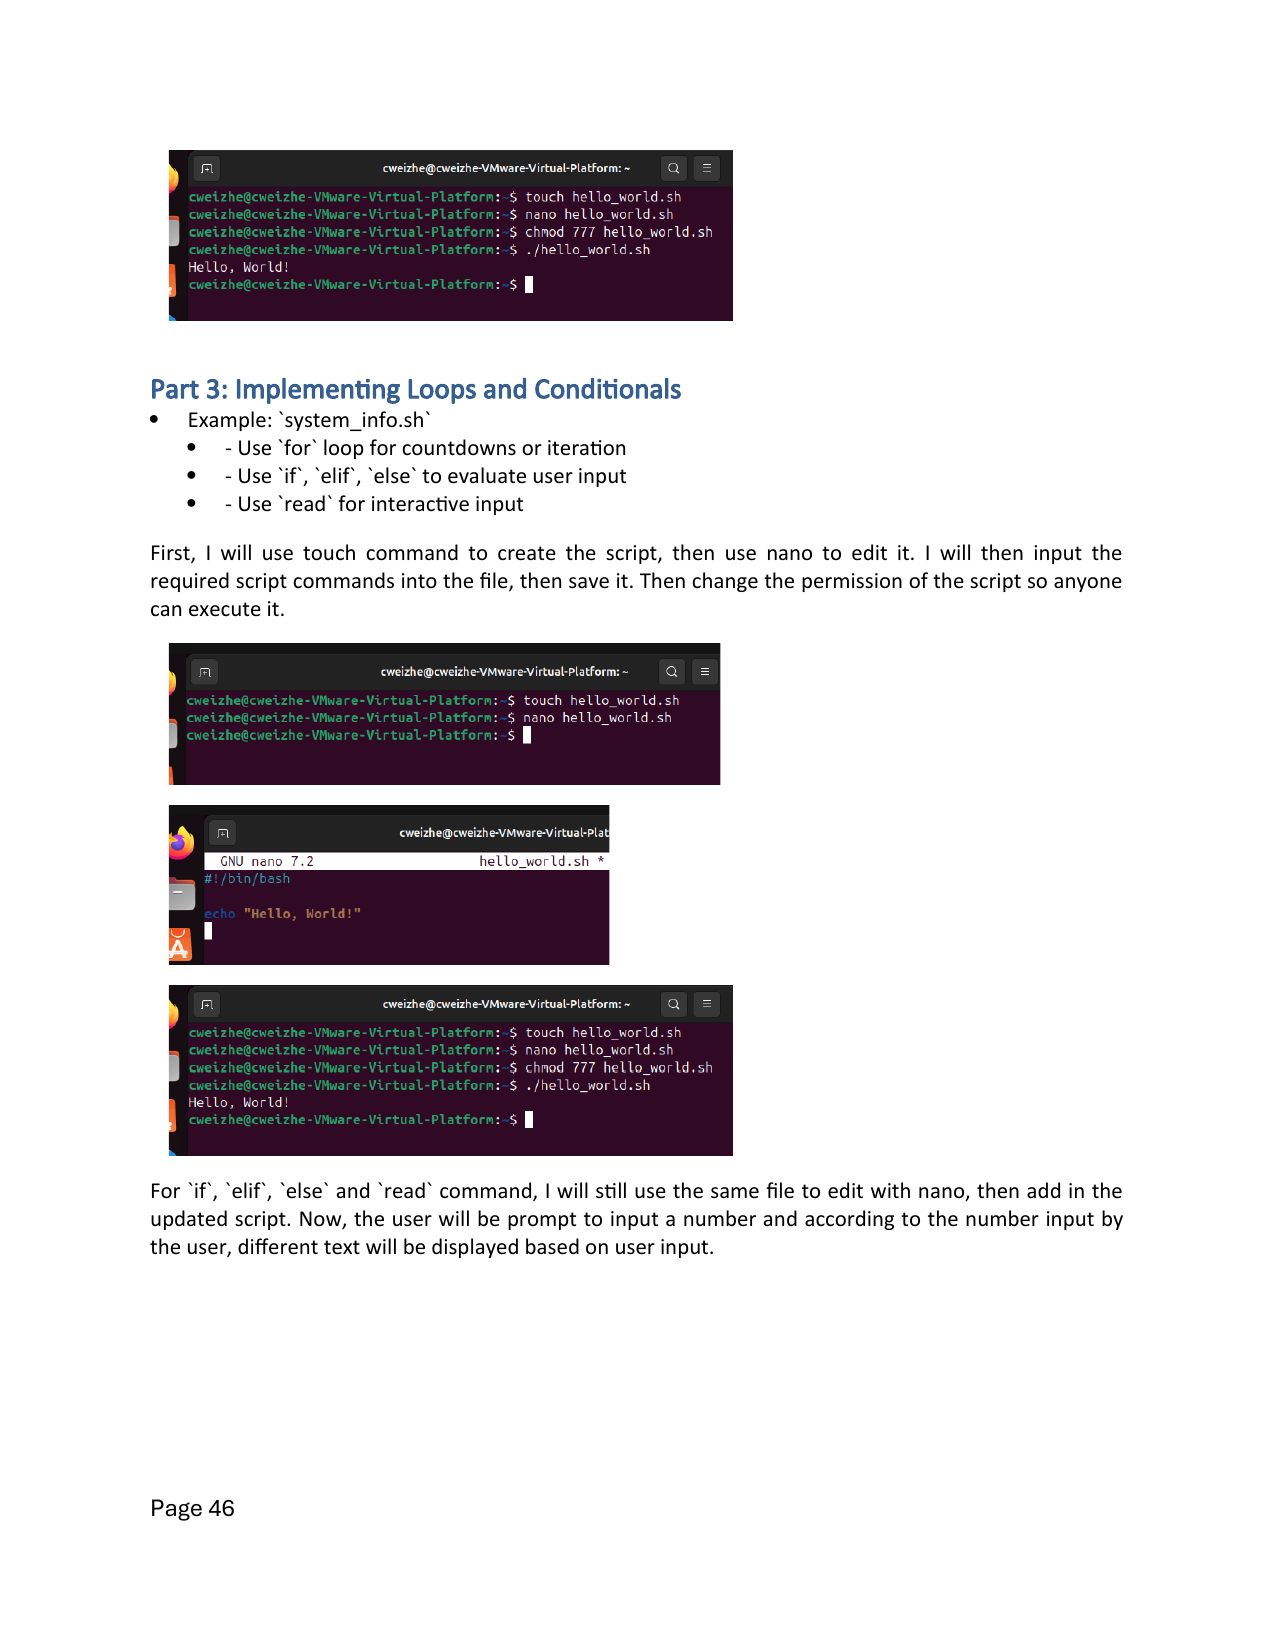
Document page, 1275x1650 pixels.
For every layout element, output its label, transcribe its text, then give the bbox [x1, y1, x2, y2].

list - Use `for` loop for countdowns or iteration [187, 434, 1125, 462]
list - Use `if`, `elif`, `else` to evaluate user input [187, 462, 1125, 490]
subtitle Part 3: Implementing Loops and Conditionals [150, 370, 1125, 406]
text First, I will use touch command to create the script, then use nano to edit it. I will then input the required script commands into the file, then save it. Then change the permission of the script so anyone can execute it. [150, 539, 1125, 623]
list - Use `read` for interactive input [187, 490, 1125, 518]
text For `if`, `elif`, `else` and `read` command, I will still use the same file to edit with nano, then add in the updated script. Now, the user will be prompt to input a number and according to the number input by the user, different text will be displayed based on user input. [150, 1177, 1125, 1261]
list Example: `system_info.sh` [150, 406, 1125, 434]
